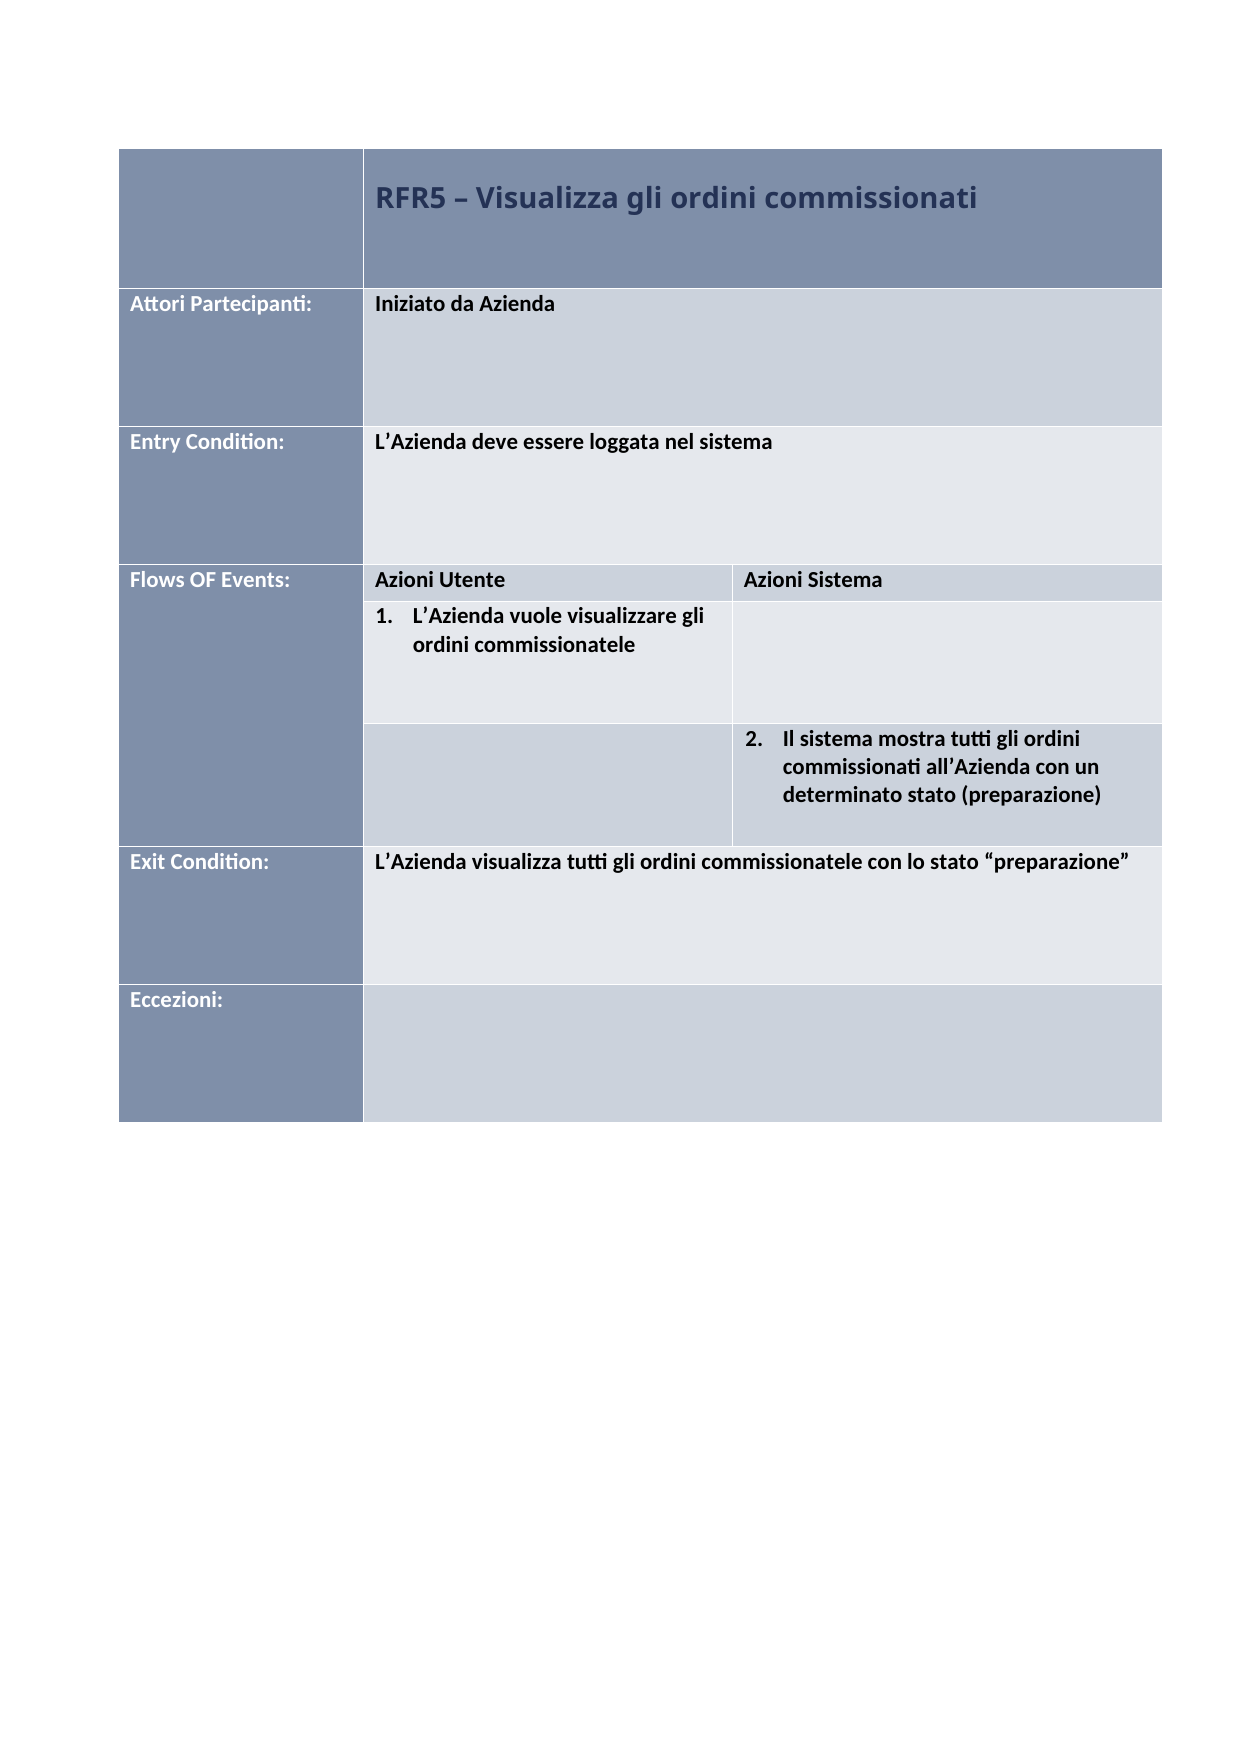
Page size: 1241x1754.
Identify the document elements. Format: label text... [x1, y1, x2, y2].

table_cell Azioni Sistema [733, 565, 1162, 601]
table_cell L’Azienda deve essere loggata nel sistema [364, 427, 1162, 564]
table_cell Exit Condition: [119, 847, 363, 984]
table_cell L’Azienda vuole visualizzare gli ordini commissionatele [364, 602, 732, 723]
table_cell Azioni Utente [364, 565, 732, 601]
table_cell Entry Condition: [119, 427, 363, 564]
table_header RFR5 – Visualizza gli ordini commissionati [364, 149, 1162, 288]
table_cell Eccezioni: [119, 985, 363, 1122]
table_cell Flows OF Events: [119, 565, 363, 846]
table_cell Il sistema mostra tutti gli ordini commissionati all’Azienda con un determinato stato (preparazione) [733, 724, 1162, 846]
table_cell [364, 724, 732, 846]
table_cell Iniziato da Azienda [364, 289, 1162, 426]
table_header [119, 149, 363, 288]
table_cell [364, 985, 1162, 1122]
table_cell Attori Partecipanti: [119, 289, 363, 426]
table_cell L’Azienda visualizza tutti gli ordini commissionatele con lo stato “preparazione” [364, 847, 1162, 984]
table_cell [733, 602, 1162, 723]
